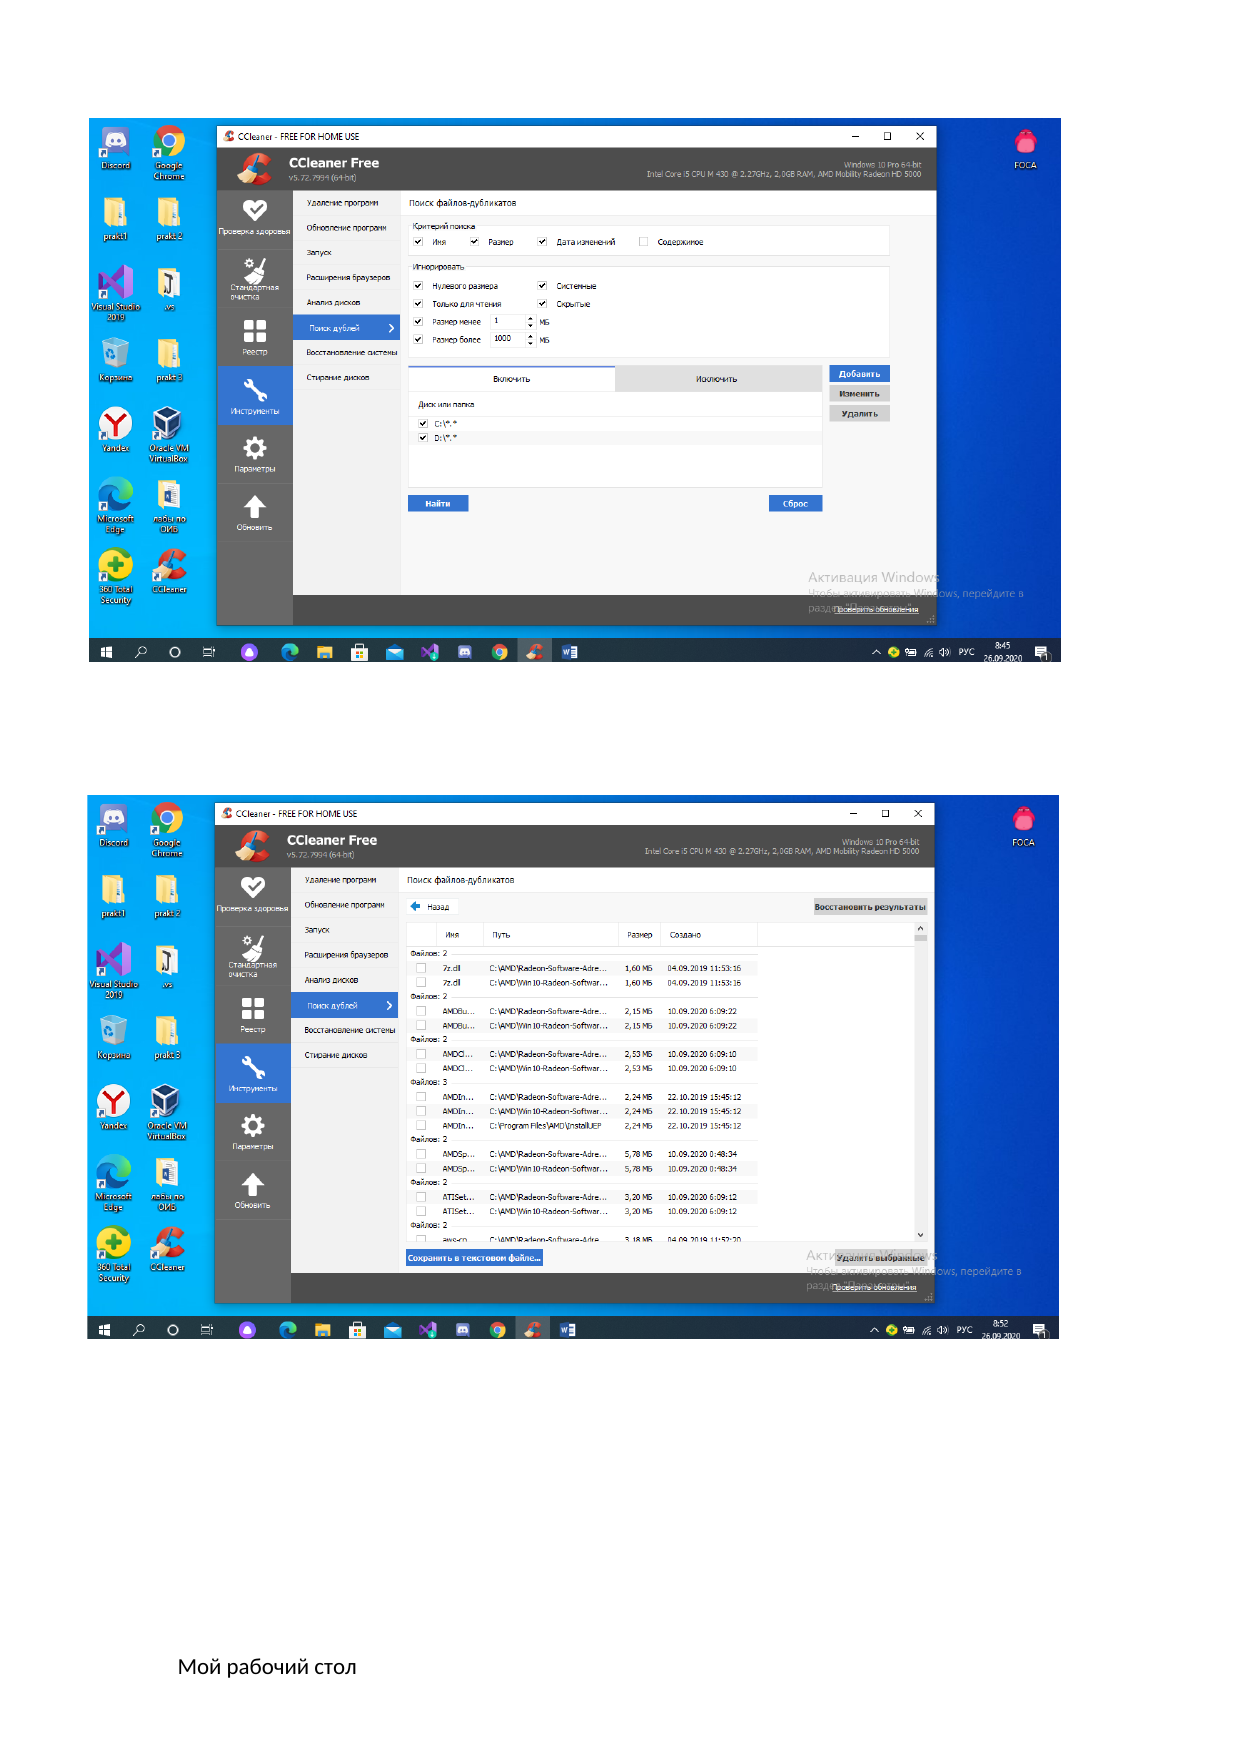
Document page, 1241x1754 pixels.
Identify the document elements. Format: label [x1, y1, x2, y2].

picture [87, 795, 1058, 1339]
picture [106, 1124, 121, 1128]
picture [96, 1194, 106, 1198]
picture [157, 1159, 177, 1185]
picture [103, 338, 128, 367]
picture [97, 1155, 130, 1188]
picture [157, 876, 177, 902]
picture [153, 549, 185, 581]
picture [157, 842, 178, 846]
picture [151, 1085, 178, 1117]
picture [99, 127, 129, 157]
picture [167, 1134, 178, 1138]
picture [155, 1053, 172, 1059]
picture [98, 517, 108, 521]
picture [97, 943, 130, 975]
picture [105, 377, 113, 382]
picture [97, 1226, 130, 1258]
picture [89, 118, 1060, 662]
picture [99, 407, 131, 439]
picture [105, 198, 126, 225]
picture [97, 1085, 129, 1117]
picture [99, 548, 132, 581]
picture [103, 876, 124, 902]
picture [159, 481, 179, 507]
picture [177, 445, 188, 450]
picture [151, 795, 189, 834]
picture [151, 1227, 183, 1258]
picture [104, 304, 113, 309]
picture [163, 1204, 174, 1209]
picture [157, 1017, 177, 1044]
picture [97, 804, 127, 834]
picture [159, 269, 179, 297]
picture [164, 456, 180, 461]
picture [178, 1123, 186, 1128]
picture [160, 173, 168, 178]
picture [153, 118, 191, 157]
picture [165, 527, 177, 531]
picture [101, 1016, 126, 1044]
picture [157, 946, 177, 974]
picture [99, 265, 132, 298]
picture [159, 198, 179, 225]
picture [159, 340, 179, 367]
picture [155, 517, 173, 521]
picture [99, 477, 132, 510]
picture [153, 407, 180, 439]
picture [151, 457, 163, 461]
picture [159, 165, 180, 169]
